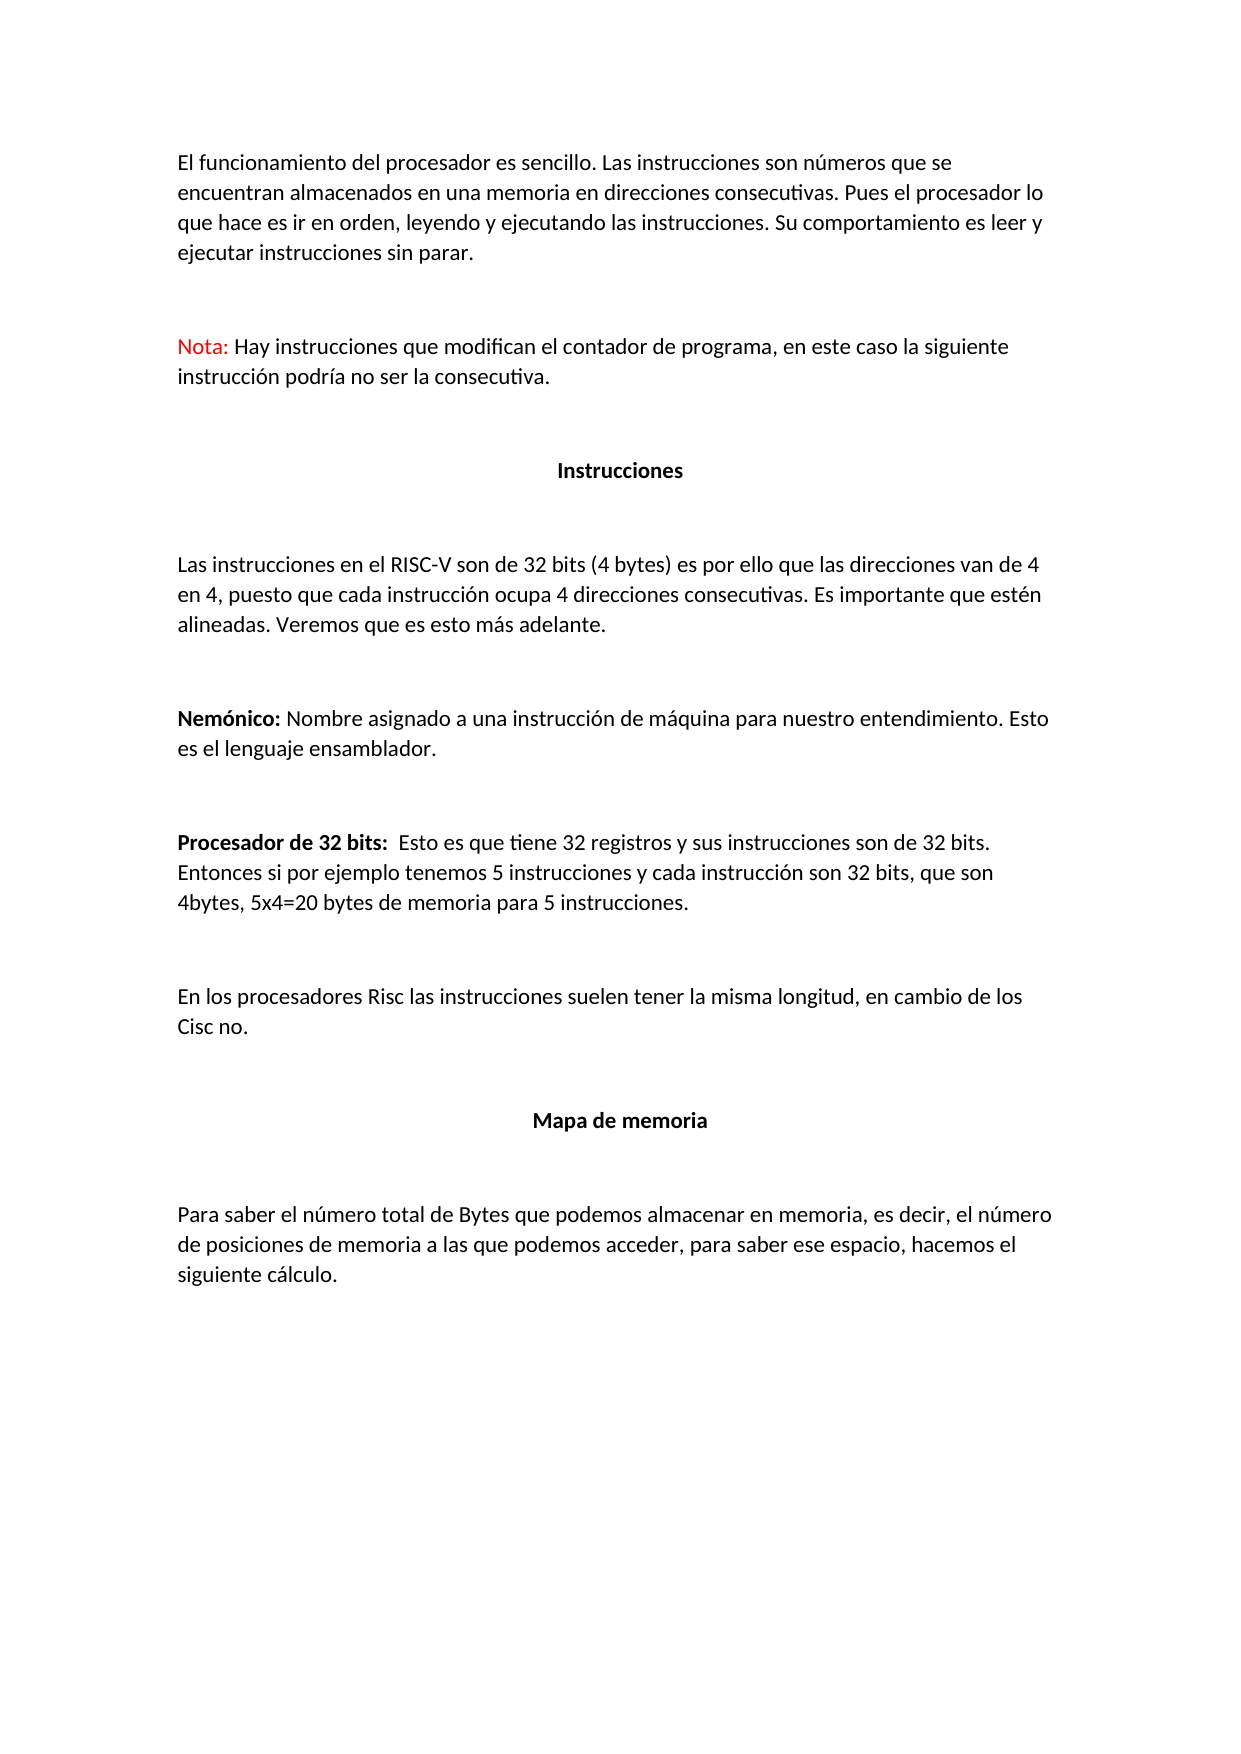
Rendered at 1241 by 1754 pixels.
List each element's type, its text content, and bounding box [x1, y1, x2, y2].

text Nota: Hay instrucciones que modifican el contador de programa, en este caso la siguiente instrucción podría no ser la consecutiva. [177, 332, 1063, 390]
text En los procesadores Risc las instrucciones suelen tener la misma longitud, en cambio de los Cisc no. [177, 982, 1063, 1040]
text Instrucciones [177, 456, 1063, 484]
text Mapa de memoria [177, 1106, 1063, 1134]
text Para saber el número total de Bytes que podemos almacenar en memoria, es decir, el número de posiciones de memoria a las que podemos acceder, para saber ese espacio, hacemos el siguiente cálculo. [177, 1200, 1063, 1288]
text Procesador de 32 bits: Esto es que tiene 32 registros y sus instrucciones son de 32 bits. Entonces si por ejemplo tenemos 5 instrucciones y cada instrucción son 32 bits, que son 4bytes, 5x4=20 bytes de memoria para 5 instrucciones. [177, 828, 1063, 916]
text Las instrucciones en el RISC-V son de 32 bits (4 bytes) es por ello que las direcciones van de 4 en 4, puesto que cada instrucción ocupa 4 direcciones consecutivas. Es importante que estén alineadas. Veremos que es esto más adelante. [177, 550, 1063, 638]
text Nemónico: Nombre asignado a una instrucción de máquina para nuestro entendimiento. Esto es el lenguaje ensamblador. [177, 704, 1063, 762]
text El funcionamiento del procesador es sencillo. Las instrucciones son números que se encuentran almacenados en una memoria en direcciones consecutivas. Pues el procesador lo que hace es ir en orden, leyendo y ejecutando las instrucciones. Su comportamiento es leer y ejecutar instrucciones sin parar. [177, 148, 1063, 266]
